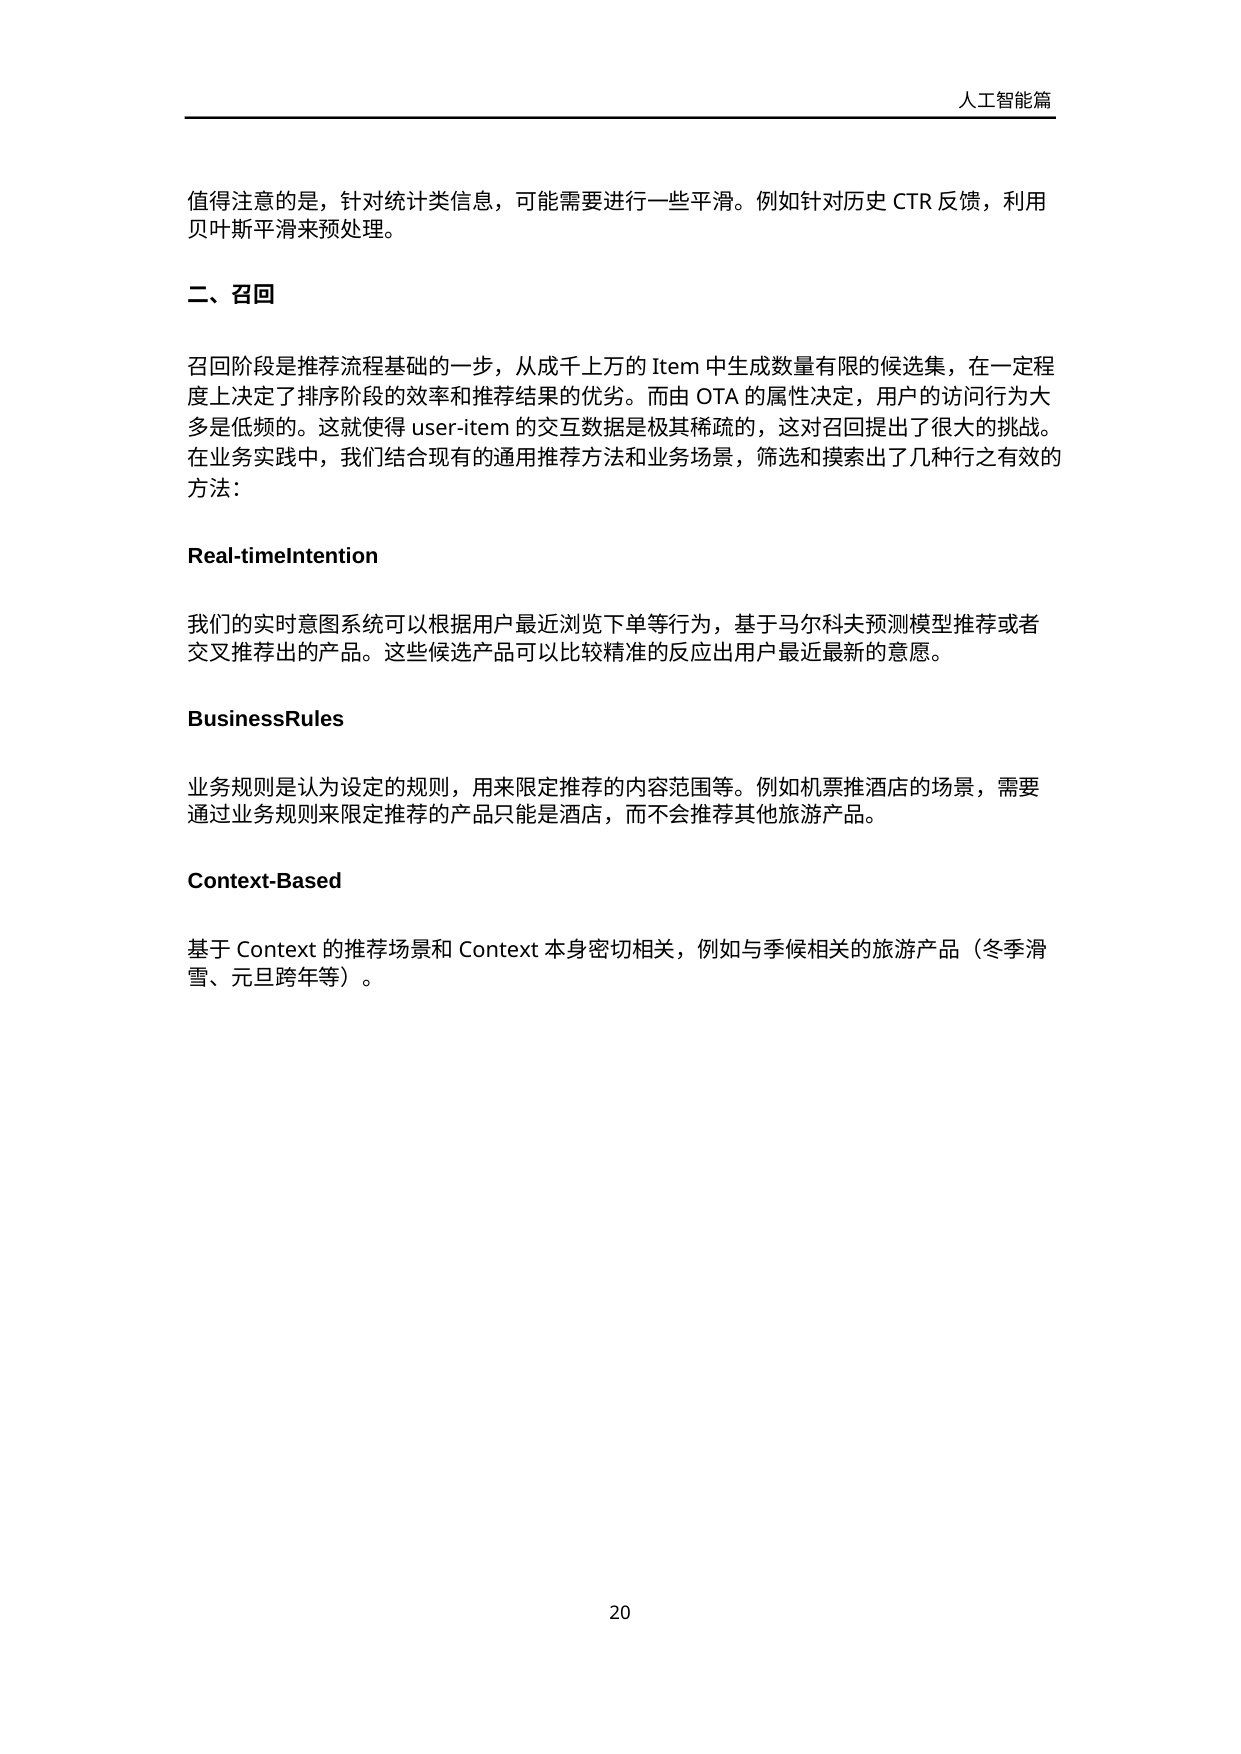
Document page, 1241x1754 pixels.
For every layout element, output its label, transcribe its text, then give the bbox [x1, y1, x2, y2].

text 二、召回 [187, 283, 1090, 308]
text 基于 Context 的推荐场景和 Context 本身密切相关，例如与季候相关的旅游产品（冬季滑雪、元旦跨年等）。 [187, 936, 1054, 991]
text 业务规则是认为设定的规则，用来限定推荐的内容范围等。例如机票推酒店的场景，需要通过业务规则来限定推荐的产品只能是酒店，而不会推荐其他旅游产品。 [187, 773, 1054, 828]
text Context-Based [187, 868, 1090, 893]
text 值得注意的是，针对统计类信息，可能需要进行一些平滑。例如针对历史 CTR 反馈，利用贝叶斯平滑来预处理。 [187, 187, 1054, 243]
text 召回阶段是推荐流程基础的一步，从成千上万的 Item 中生成数量有限的候选集，在一定程度上决定了排序阶段的效率和推荐结果的优劣。而由 OTA 的属性决定，用户的访问行为大多是低频的。这就使得 user-item 的交互数据是极其稀疏的，这对召回提出了很大的挑战。在业务实践中，我们结合现有的通用推荐方法和业务场景，筛选和摸索出了几种行之有效的方法： [187, 350, 1064, 502]
text 人工智能篇 [958, 92, 1089, 111]
text Real-timeIntention [187, 543, 1090, 568]
text BusinessRules [187, 706, 1090, 731]
text 20 [150, 1603, 1089, 1623]
text 我们的实时意图系统可以根据用户最近浏览下单等行为，基于马尔科夫预测模型推荐或者交叉推荐出的产品。这些候选产品可以比较精准的反应出用户最近最新的意愿。 [187, 610, 1054, 666]
